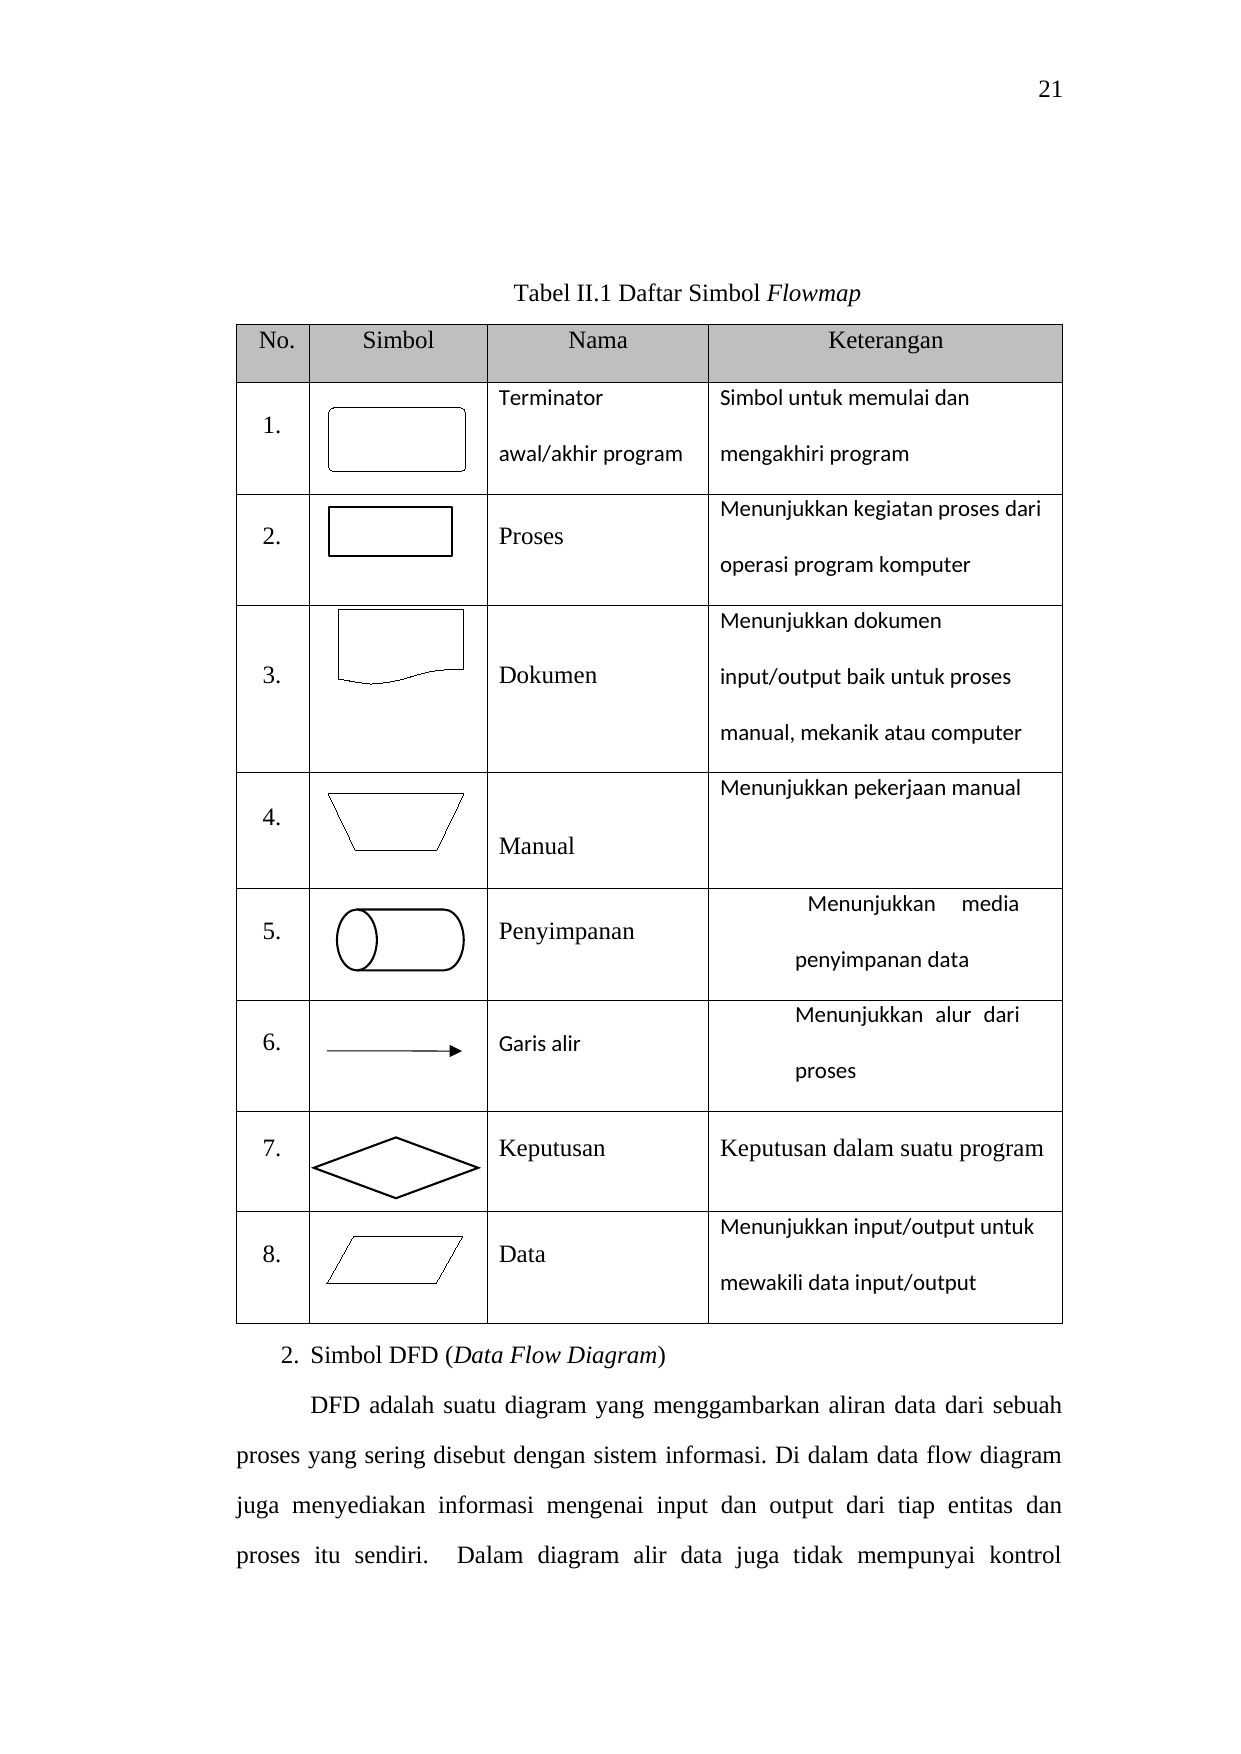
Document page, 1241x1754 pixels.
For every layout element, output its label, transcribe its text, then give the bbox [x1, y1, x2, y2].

table_cell [237, 606, 309, 772]
table_cell [310, 1212, 487, 1322]
table_cell [237, 1112, 309, 1211]
table_cell [310, 1112, 487, 1211]
table_cell Menunjukkan media penyimpanan data [709, 889, 1062, 999]
list Simbol DFD (Data Flow Diagram) [281, 1324, 1063, 1373]
table_cell Manual [488, 773, 708, 888]
table_cell [310, 773, 487, 888]
table_cell Menunjukkan input/output untuk mewakili data input/output [709, 1212, 1062, 1322]
table_cell [310, 889, 487, 999]
table_cell Keputusan [488, 1112, 708, 1211]
table_cell [237, 889, 309, 999]
table_cell [310, 495, 487, 605]
table_cell Garis alir [488, 1001, 708, 1111]
table_cell [237, 1001, 309, 1111]
table_cell [310, 383, 487, 493]
table_cell [310, 606, 487, 772]
table_cell Data [488, 1212, 708, 1322]
table_cell Simbol untuk memulai dan mengakhiri program [709, 383, 1062, 493]
table_cell [237, 383, 309, 493]
table_cell Penyimpanan [488, 889, 708, 999]
table_cell Menunjukkan dokumen input/output baik untuk proses manual, mekanik atau computer [709, 606, 1062, 772]
table_cell Menunjukkan alur dari proses [709, 1001, 1062, 1111]
table_cell Proses [488, 495, 708, 605]
text Tabel II.1 Daftar Simbol Flowmap [311, 261, 1063, 311]
table_cell [237, 773, 309, 888]
table_cell [237, 495, 309, 605]
table_header Keterangan [709, 325, 1062, 382]
table_cell Menunjukkan pekerjaan manual [709, 773, 1062, 888]
table_cell Dokumen [488, 606, 708, 772]
table_cell Keputusan dalam suatu program [709, 1112, 1062, 1211]
table_cell [237, 1212, 309, 1322]
table_header Nama [488, 325, 708, 382]
table_header Simbol [310, 325, 487, 382]
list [236, 1373, 1063, 1573]
table_cell Terminator awal/akhir program [488, 383, 708, 493]
table_cell Menunjukkan kegiatan proses dari operasi program komputer [709, 495, 1062, 605]
table_header No. [237, 325, 309, 382]
table_cell [310, 1001, 487, 1111]
